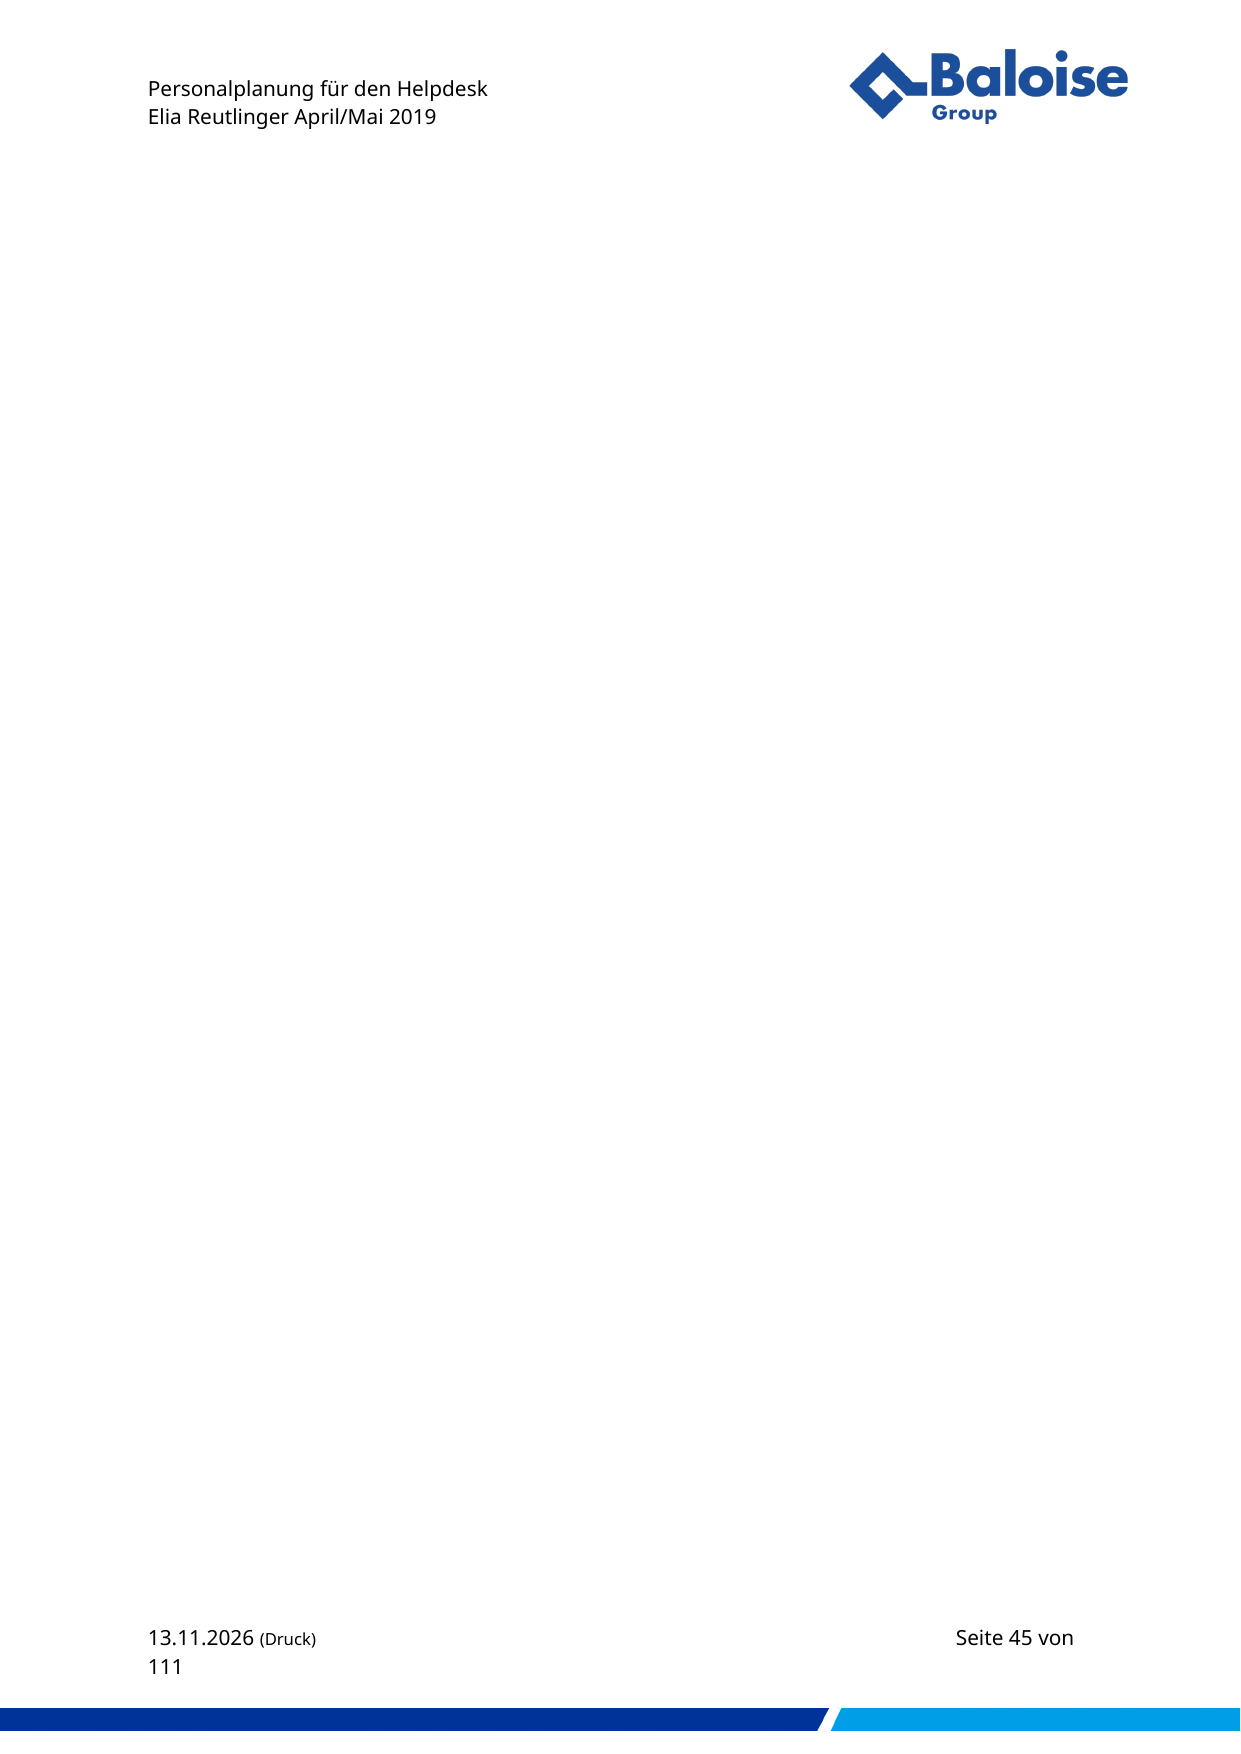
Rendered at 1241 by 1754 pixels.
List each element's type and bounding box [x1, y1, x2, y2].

picture [849, 49, 1128, 124]
picture [0, 1708, 1241, 1733]
